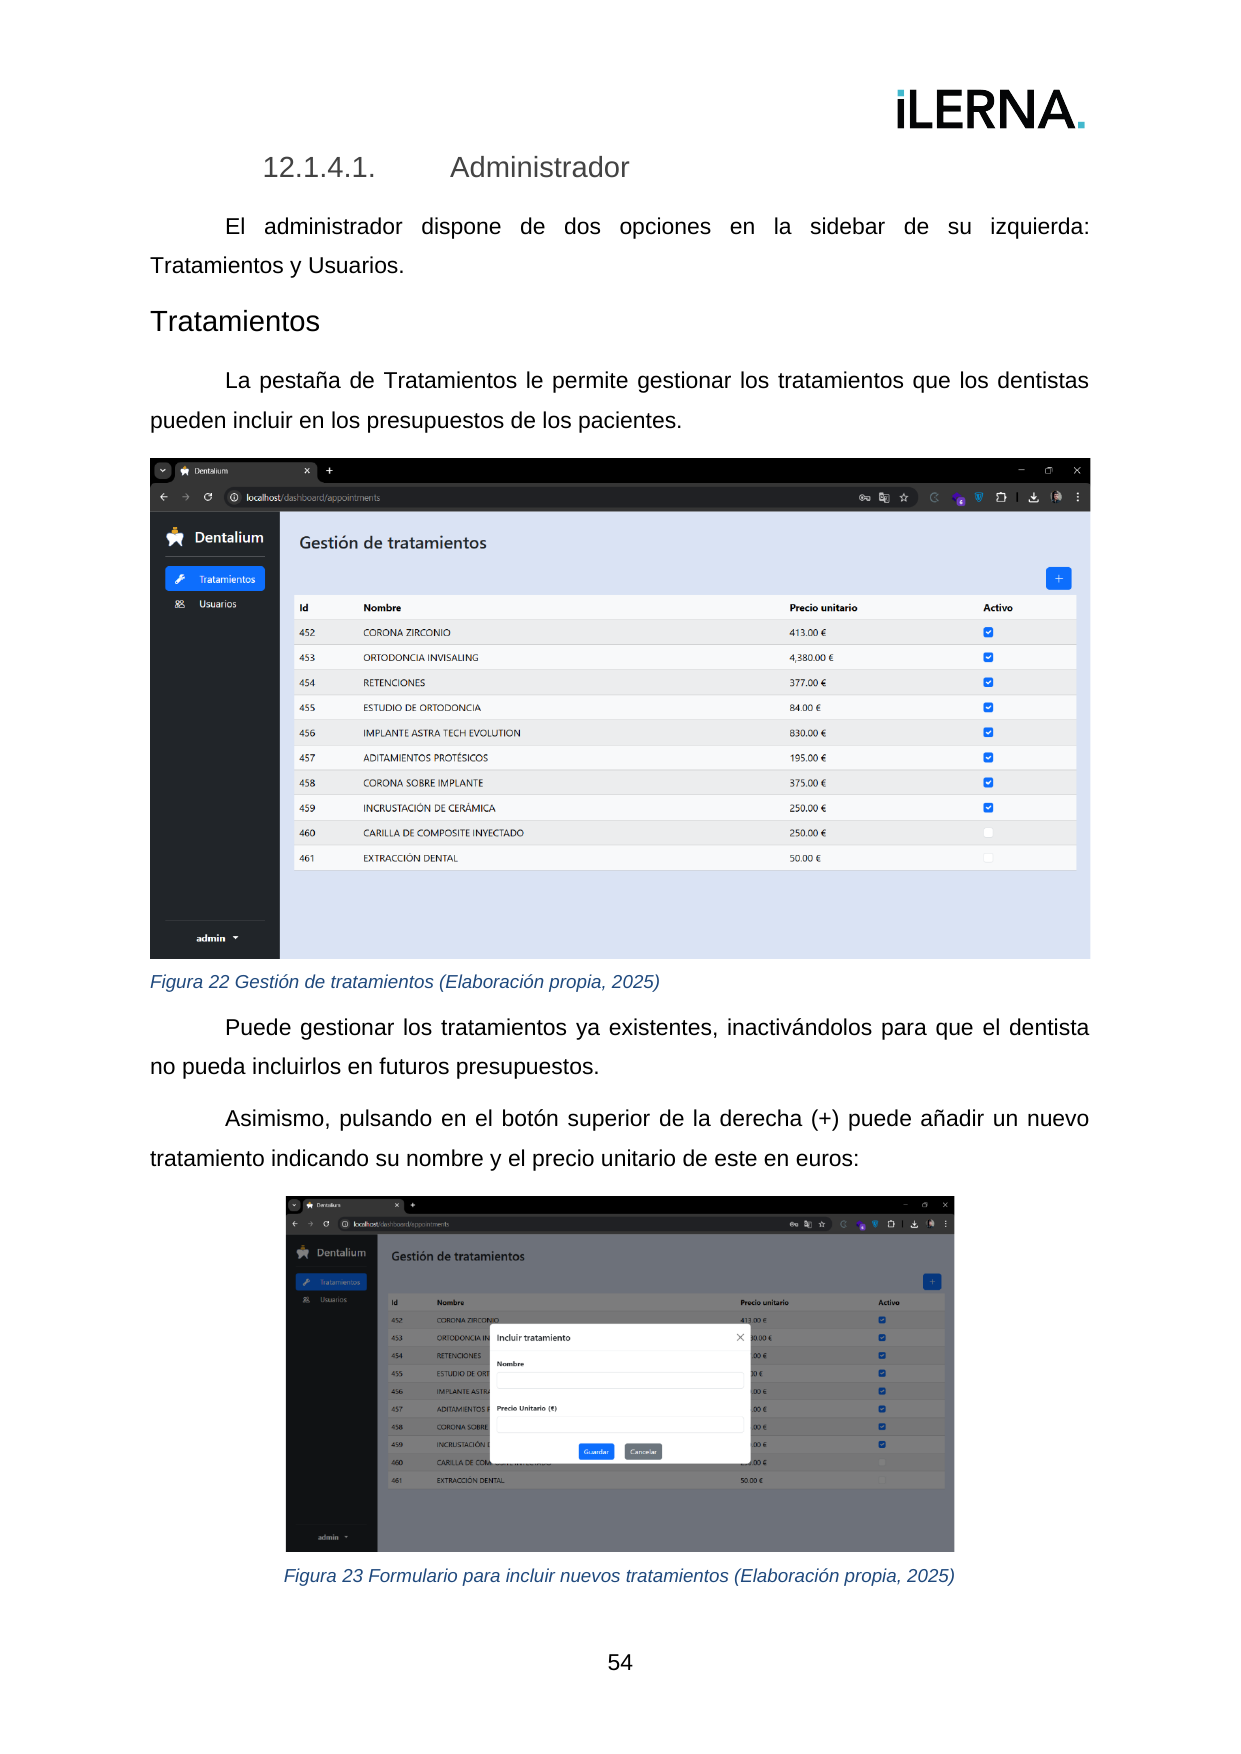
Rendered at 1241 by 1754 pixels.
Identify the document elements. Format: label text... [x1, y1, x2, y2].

picture [150, 458, 1091, 959]
picture [285, 1196, 955, 1552]
text Puede gestionar los tratamientos ya existentes, inactivándolos para que el dentista no pueda incluirlos en futuros presupuestos. [150, 1014, 1090, 1079]
text La pestaña de Tratamientos le permite gestionar los tratamientos que los dentistas pueden incluir en los presupuestos de los pacientes. [150, 367, 1090, 433]
subtitle Administrador [262, 150, 1090, 183]
text Asimismo, pulsando en el botón superior de la derecha (+) puede añadir un nuevo tratamiento indicando su nombre y el precio unitario de este en euros: [150, 1105, 1090, 1171]
text El administrador dispone de dos opciones en la sidebar de su izquierda: Tratamientos y Usuarios. [150, 213, 1090, 279]
picture [891, 87, 1091, 131]
text Tratamientos [150, 304, 1090, 338]
